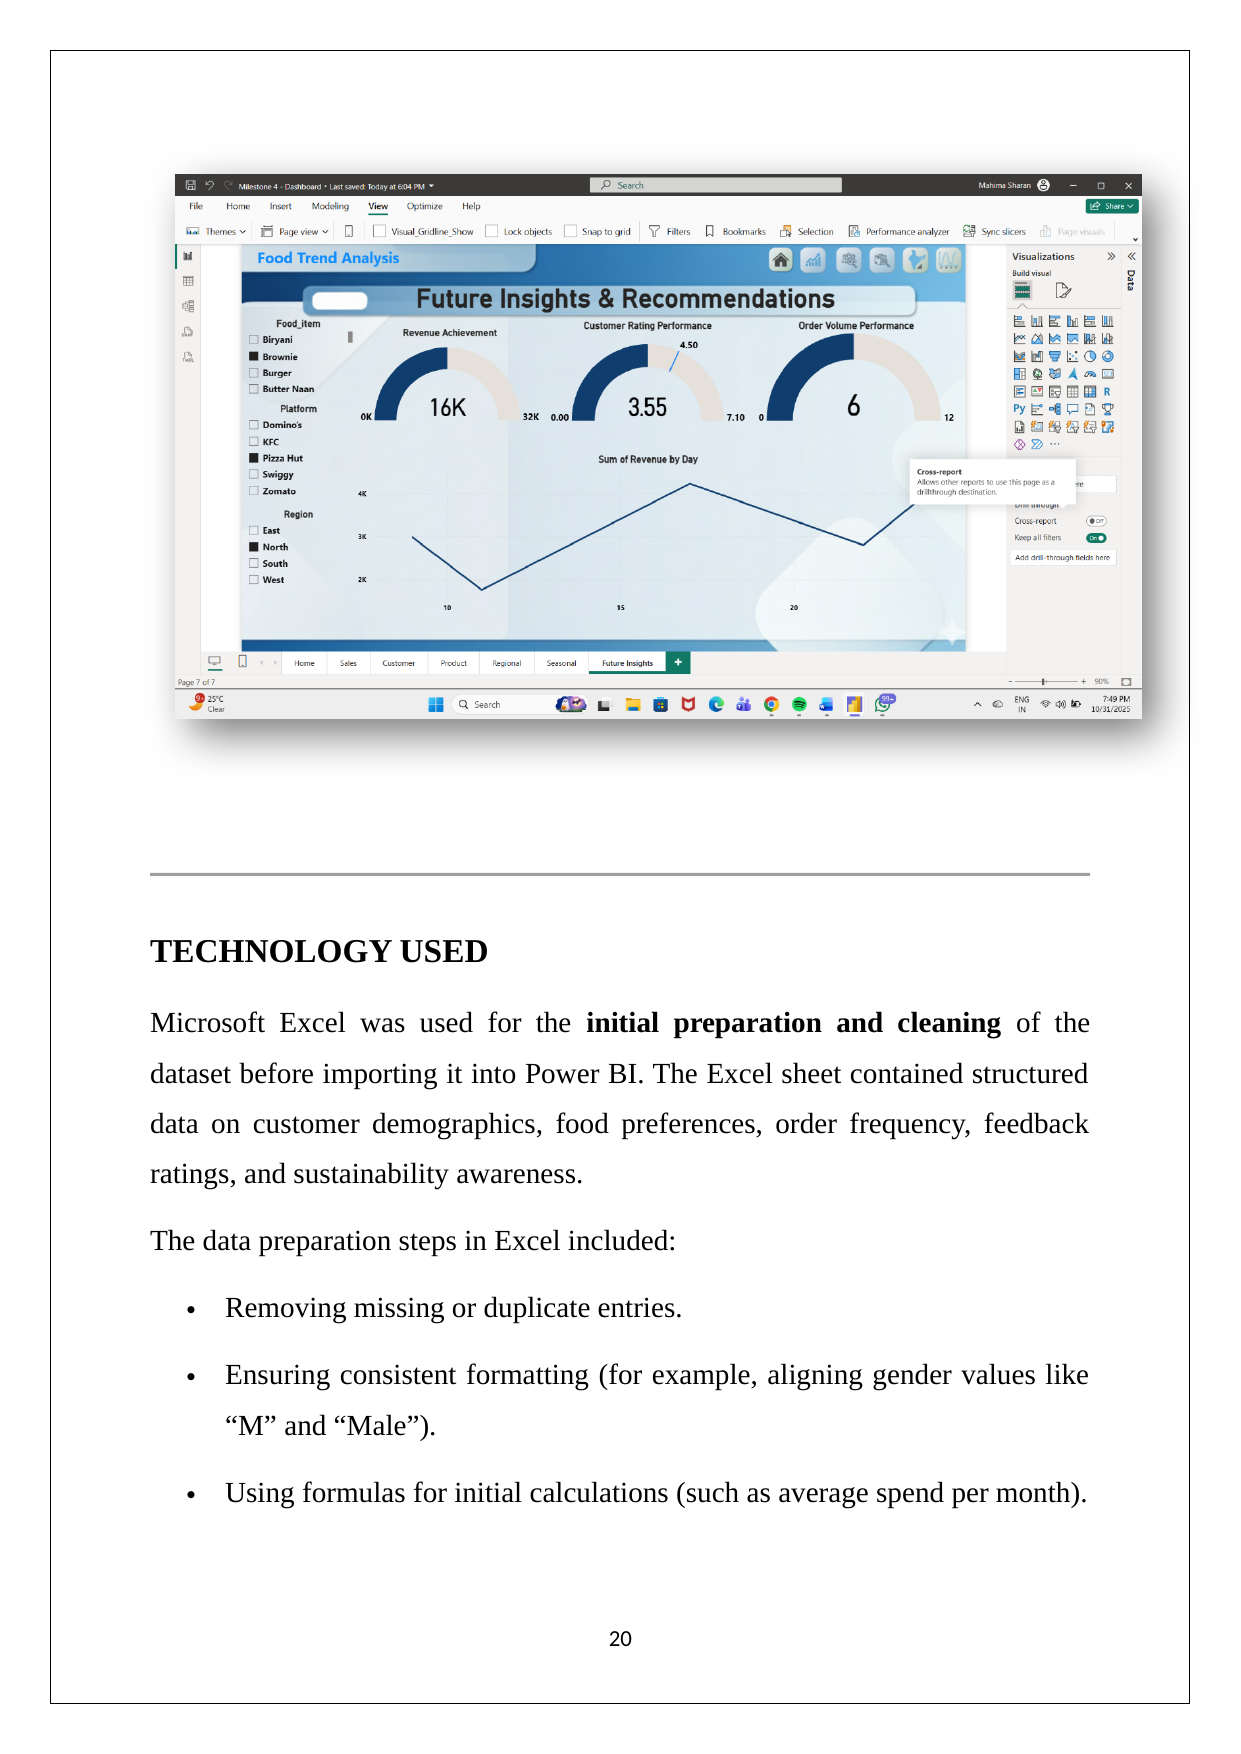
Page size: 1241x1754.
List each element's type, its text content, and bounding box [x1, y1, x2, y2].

list Removing missing or duplicate entries. [187, 1291, 1090, 1324]
text TECHNOLOGY USED [150, 931, 1090, 970]
list Ensuring consistent formatting (for example, aligning gender values like “M” and “Male”). [187, 1357, 1090, 1441]
text Microsoft Excel was used for the initial preparation and cleaning of the dataset before importing it into Power BI. The Excel sheet contained structured data on customer demographics, food preferences, order frequency, feedback ratings, and sustainability awareness. [150, 1006, 1090, 1190]
text The data preparation steps in Excel included: [150, 1223, 1090, 1257]
list Using formulas for initial calculations (such as average spend per month). [187, 1475, 1090, 1508]
picture [175, 174, 1142, 719]
